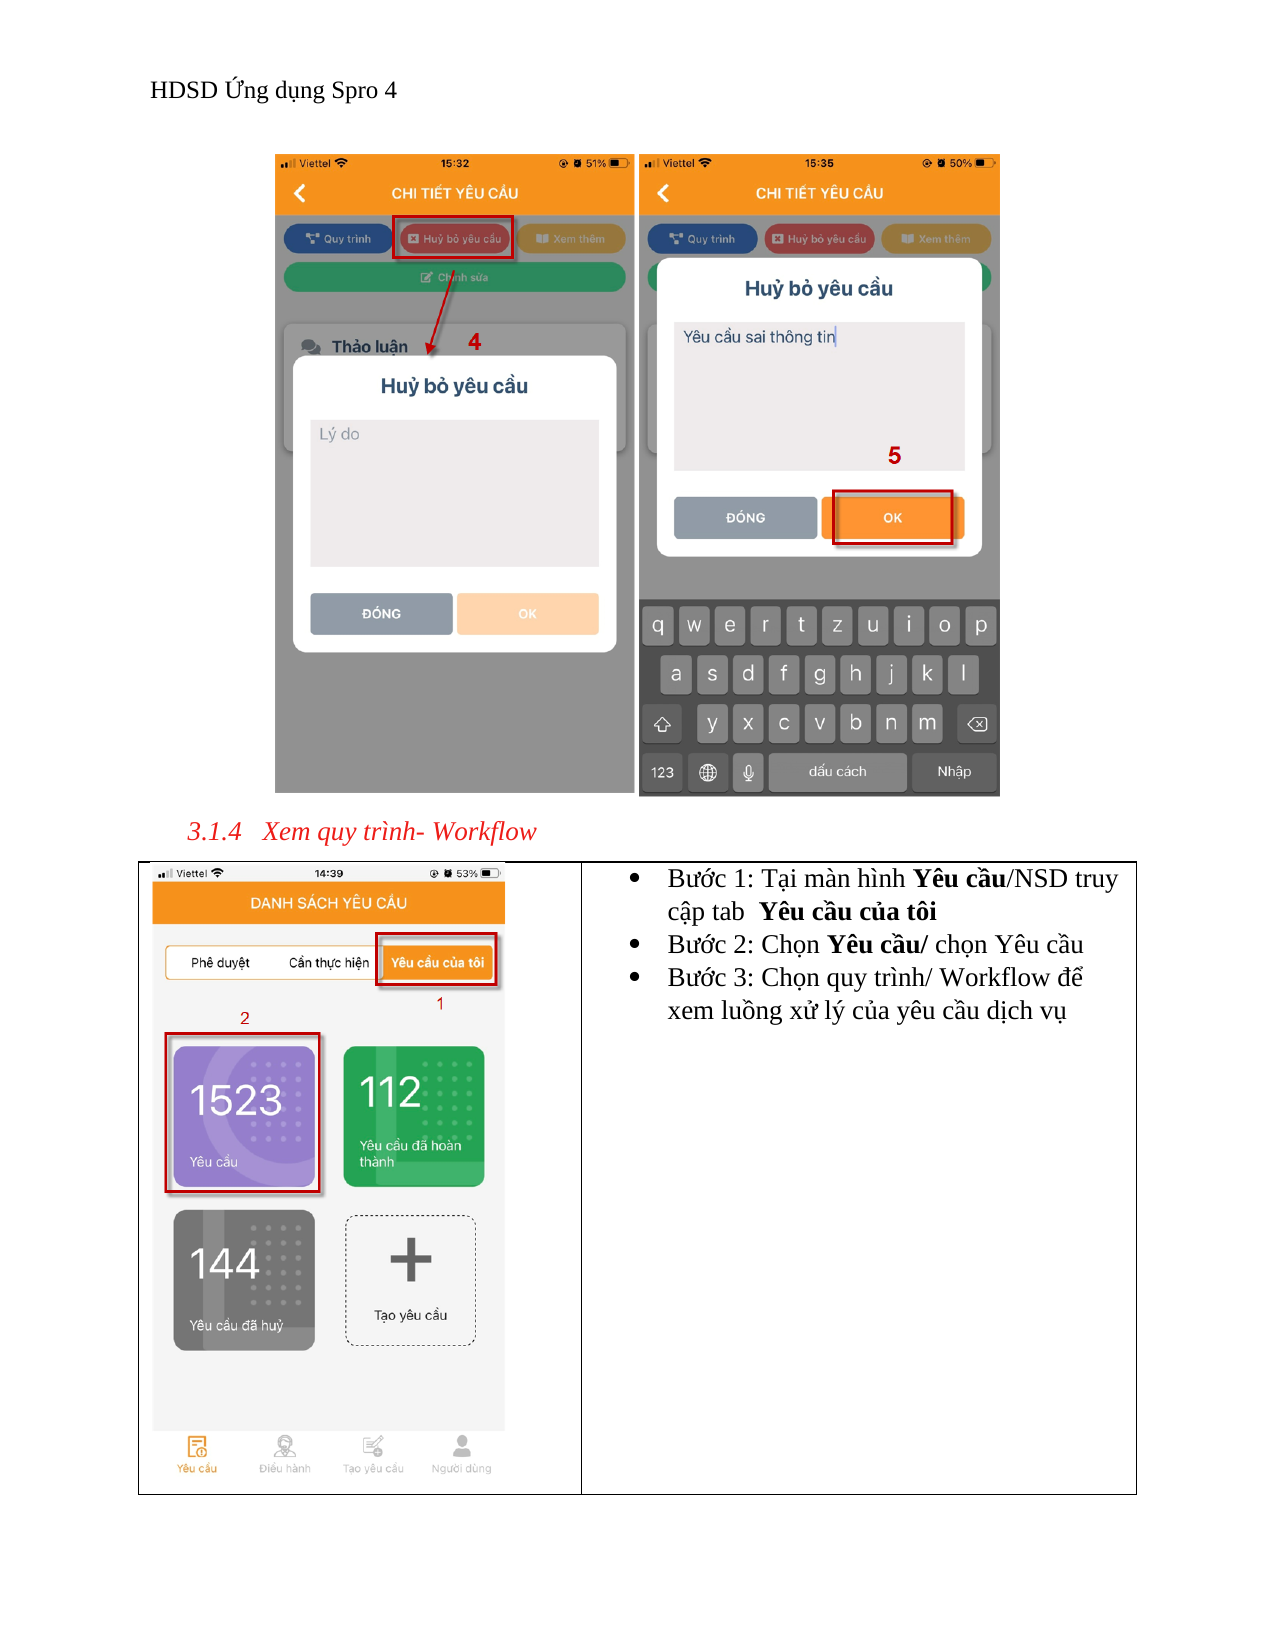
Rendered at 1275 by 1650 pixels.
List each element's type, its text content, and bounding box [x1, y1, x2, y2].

table_header Bước 1: Tại màn hình Yêu cầu/NSD truy cập tab Yêu cầu của tôi Bước 2: Chọn Yêu cầu/ chọn Yêu cầu Bước 3: Chọn quy trình/ Workflow để xem luồng xử lý của yêu cầu dịch vụ [582, 863, 1136, 1494]
picture [272, 150, 1003, 797]
subtitle Xem quy trình- Workflow [187, 815, 1125, 846]
table_header [139, 863, 581, 1494]
picture [150, 862, 506, 1493]
